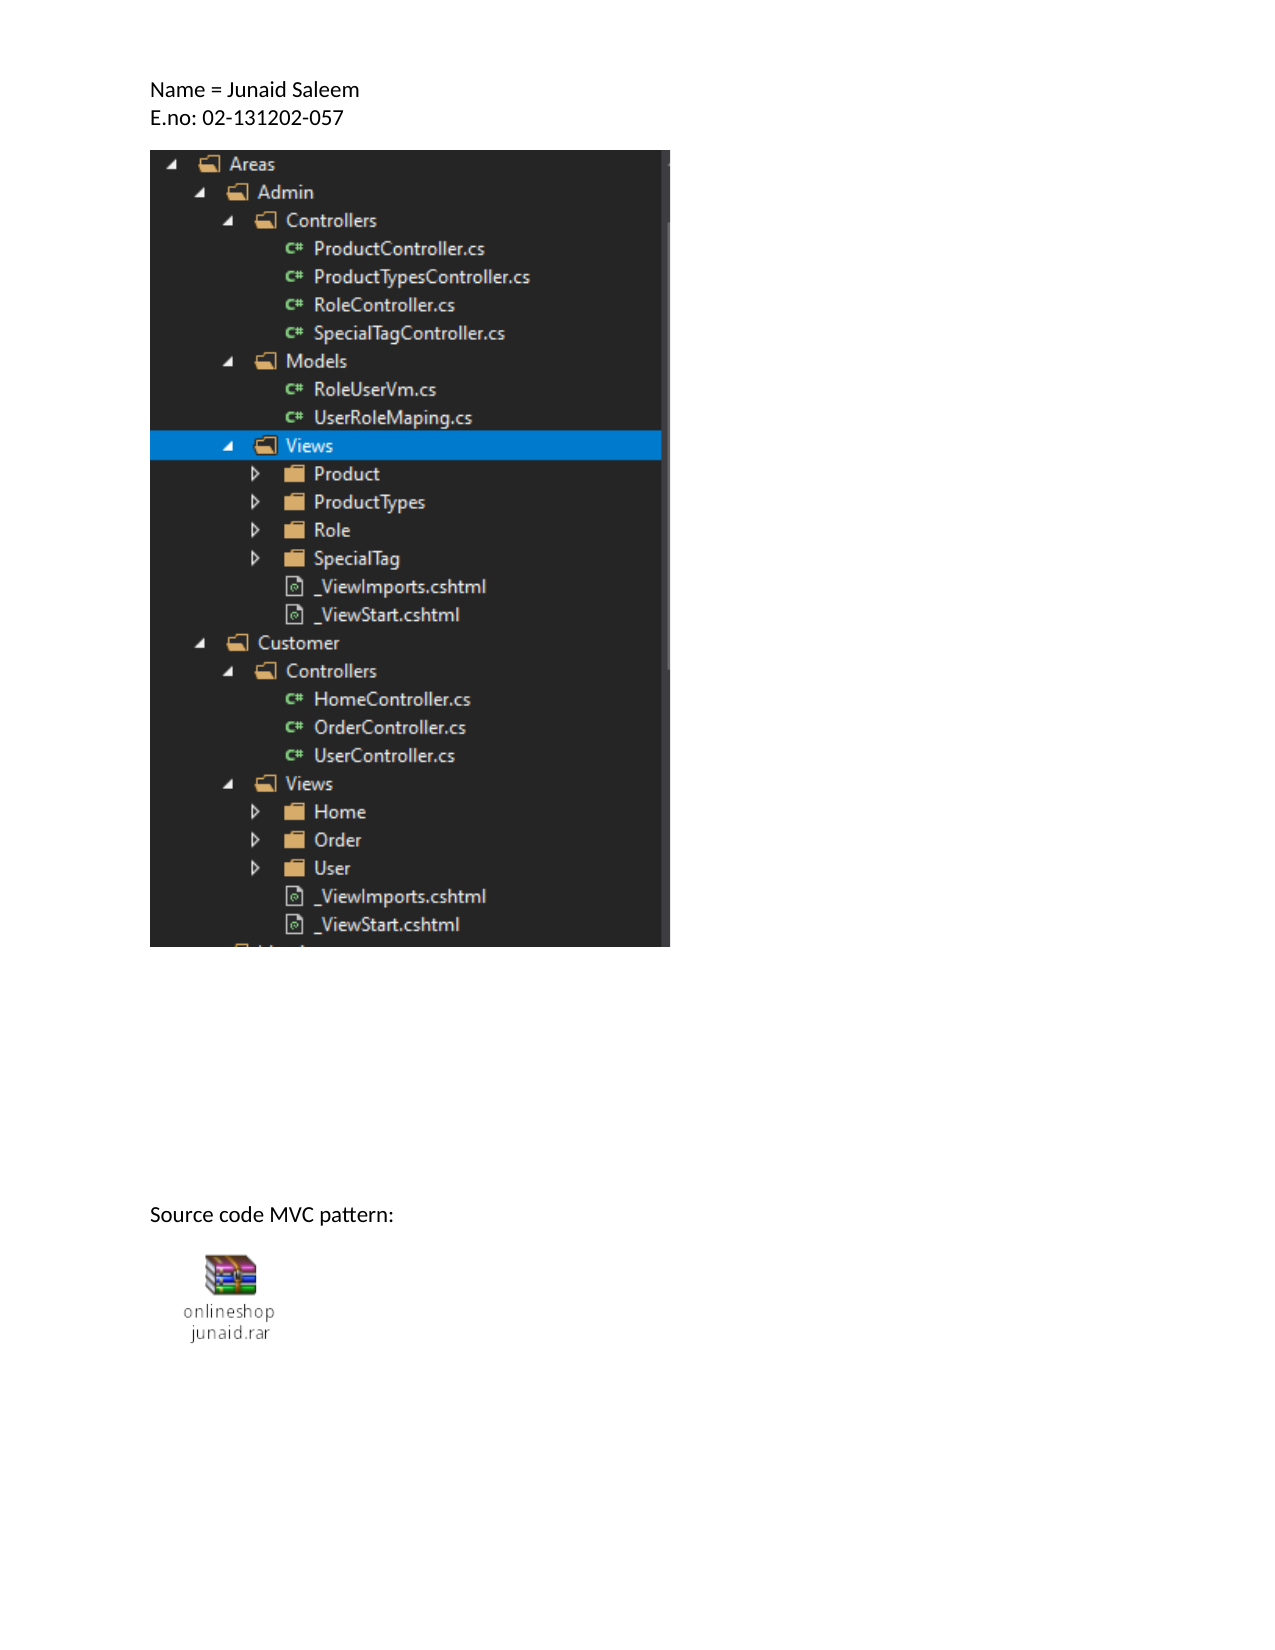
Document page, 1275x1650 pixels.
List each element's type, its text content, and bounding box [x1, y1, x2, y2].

picture [150, 150, 671, 947]
text Source code MVC pattern: [150, 1200, 1125, 1228]
